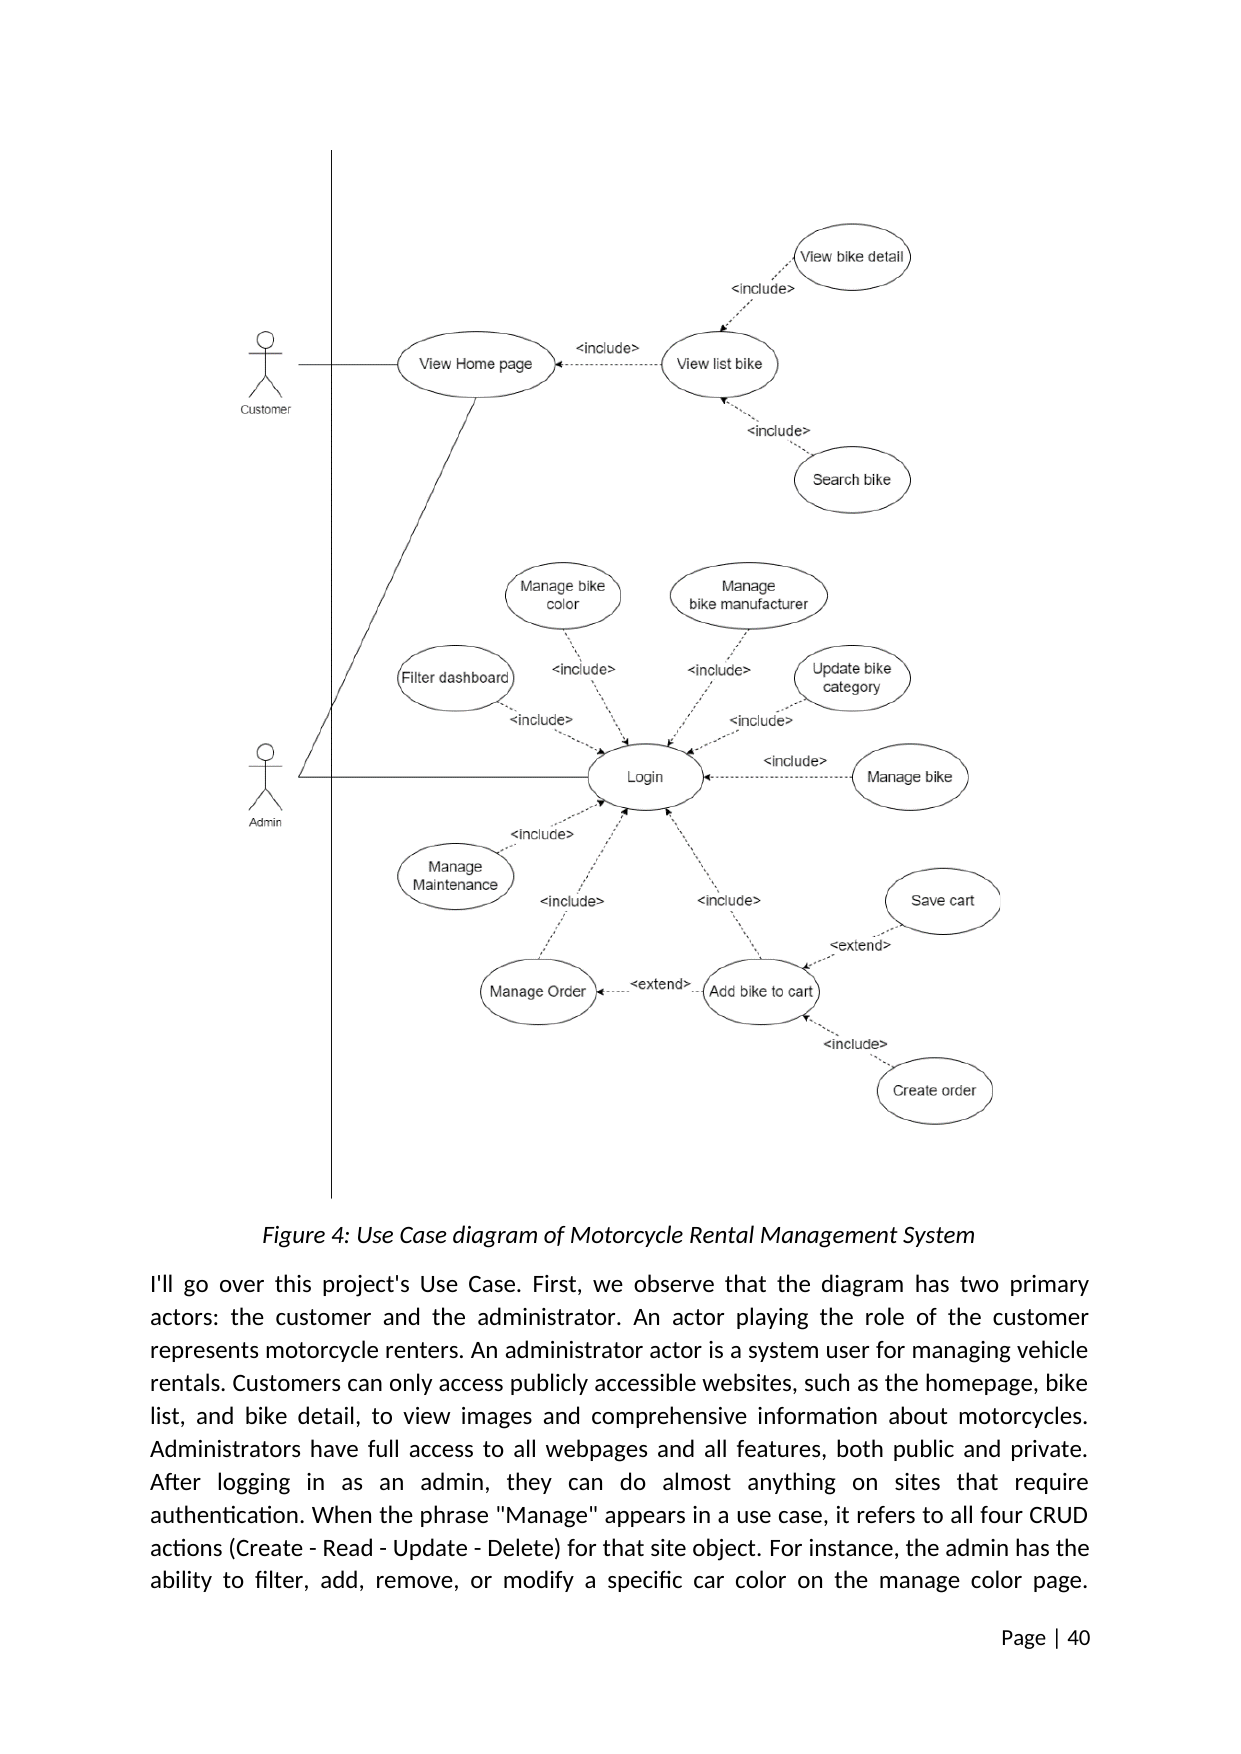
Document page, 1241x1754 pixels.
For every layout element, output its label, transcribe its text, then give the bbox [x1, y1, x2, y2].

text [150, 1268, 1090, 1595]
text Figure 4: Use Case diagram of Motorcycle Rental Management System [150, 1219, 1090, 1249]
picture [240, 150, 1001, 1200]
